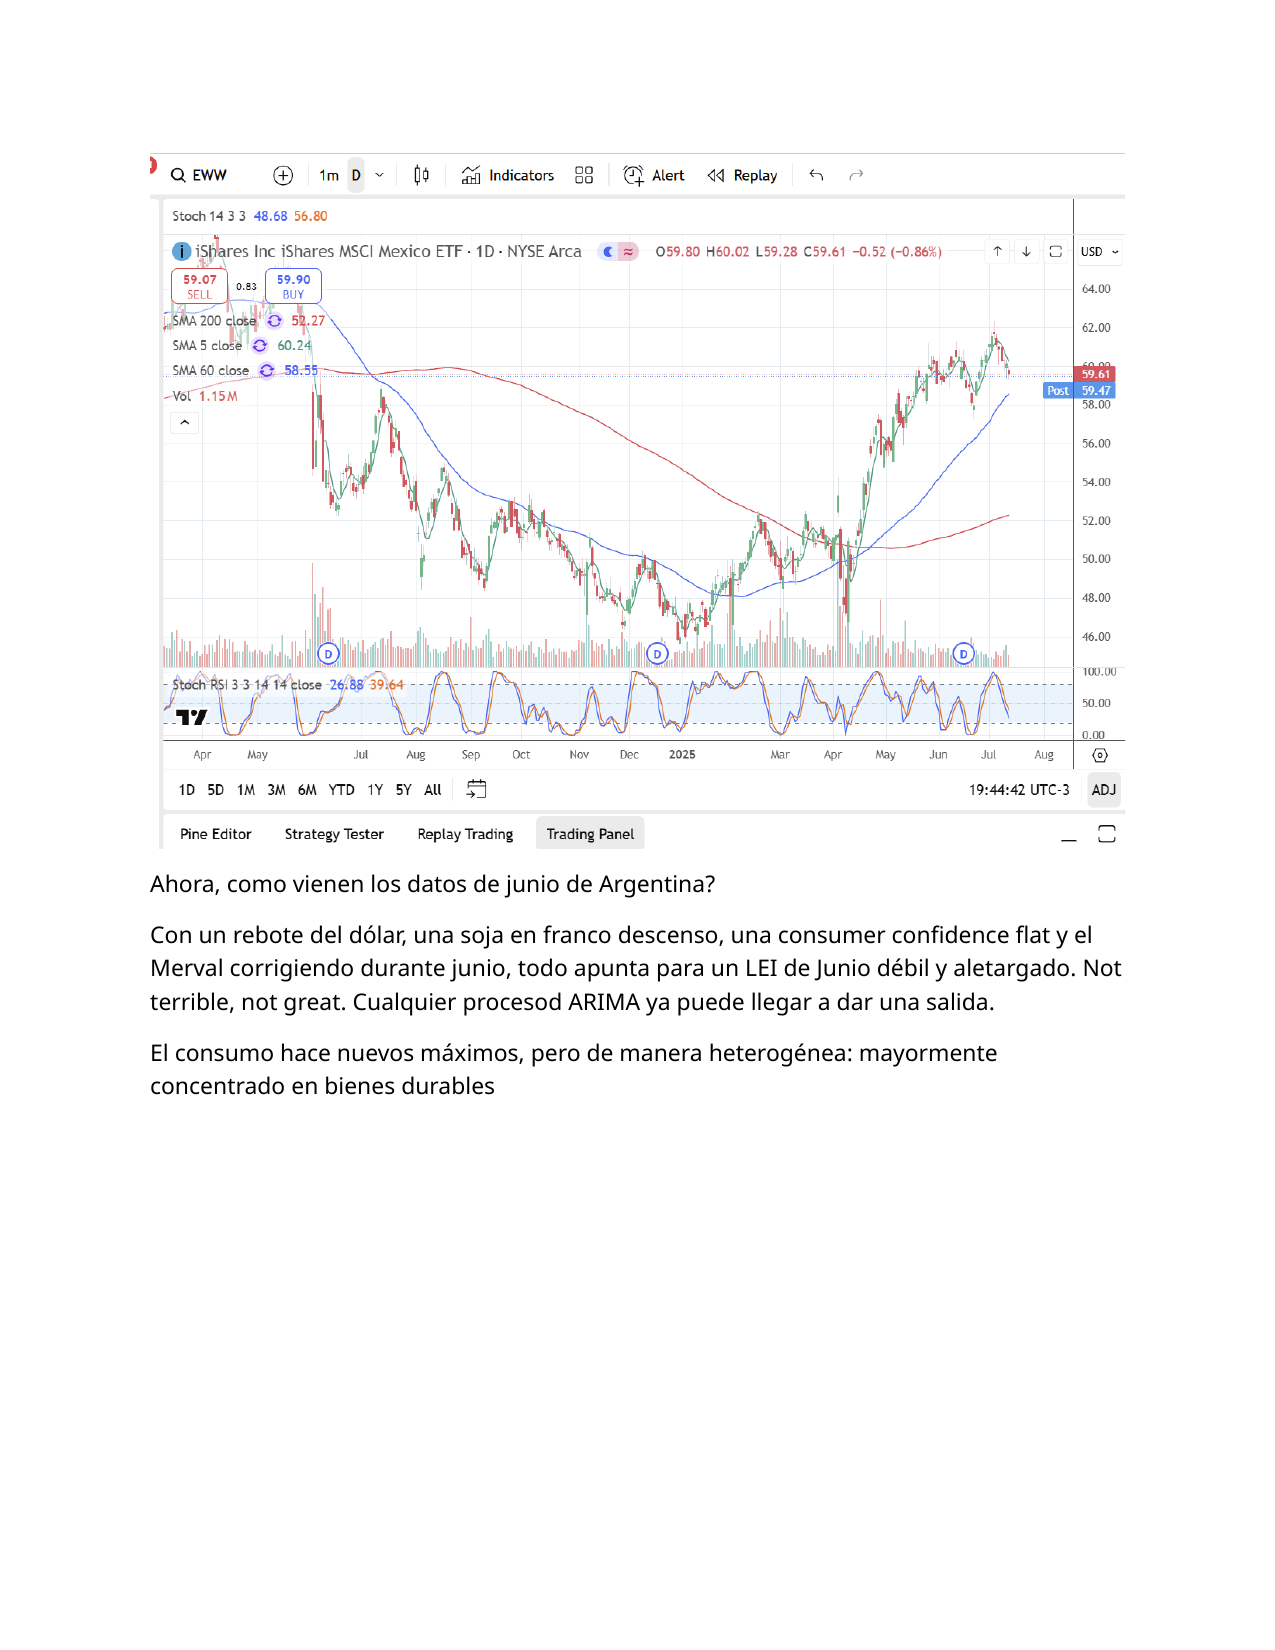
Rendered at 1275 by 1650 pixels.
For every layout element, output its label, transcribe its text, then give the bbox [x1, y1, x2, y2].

text Ahora, como vienen los datos de junio de Argentina? [150, 868, 1125, 899]
text Con un rebote del dólar, una soja en franco descenso, una consumer confidence flat y el Merval corrigiendo durante junio, todo apunta para un LEI de Junio débil y aletargado. Not terrible, not great. Cualquier procesod ARIMA ya puede llegar a dar una salida. [150, 919, 1125, 1017]
picture [150, 150, 1125, 849]
text El consumo hace nuevos máximos, pero de manera heterogénea: mayormente concentrado en bienes durables [150, 1037, 1125, 1102]
